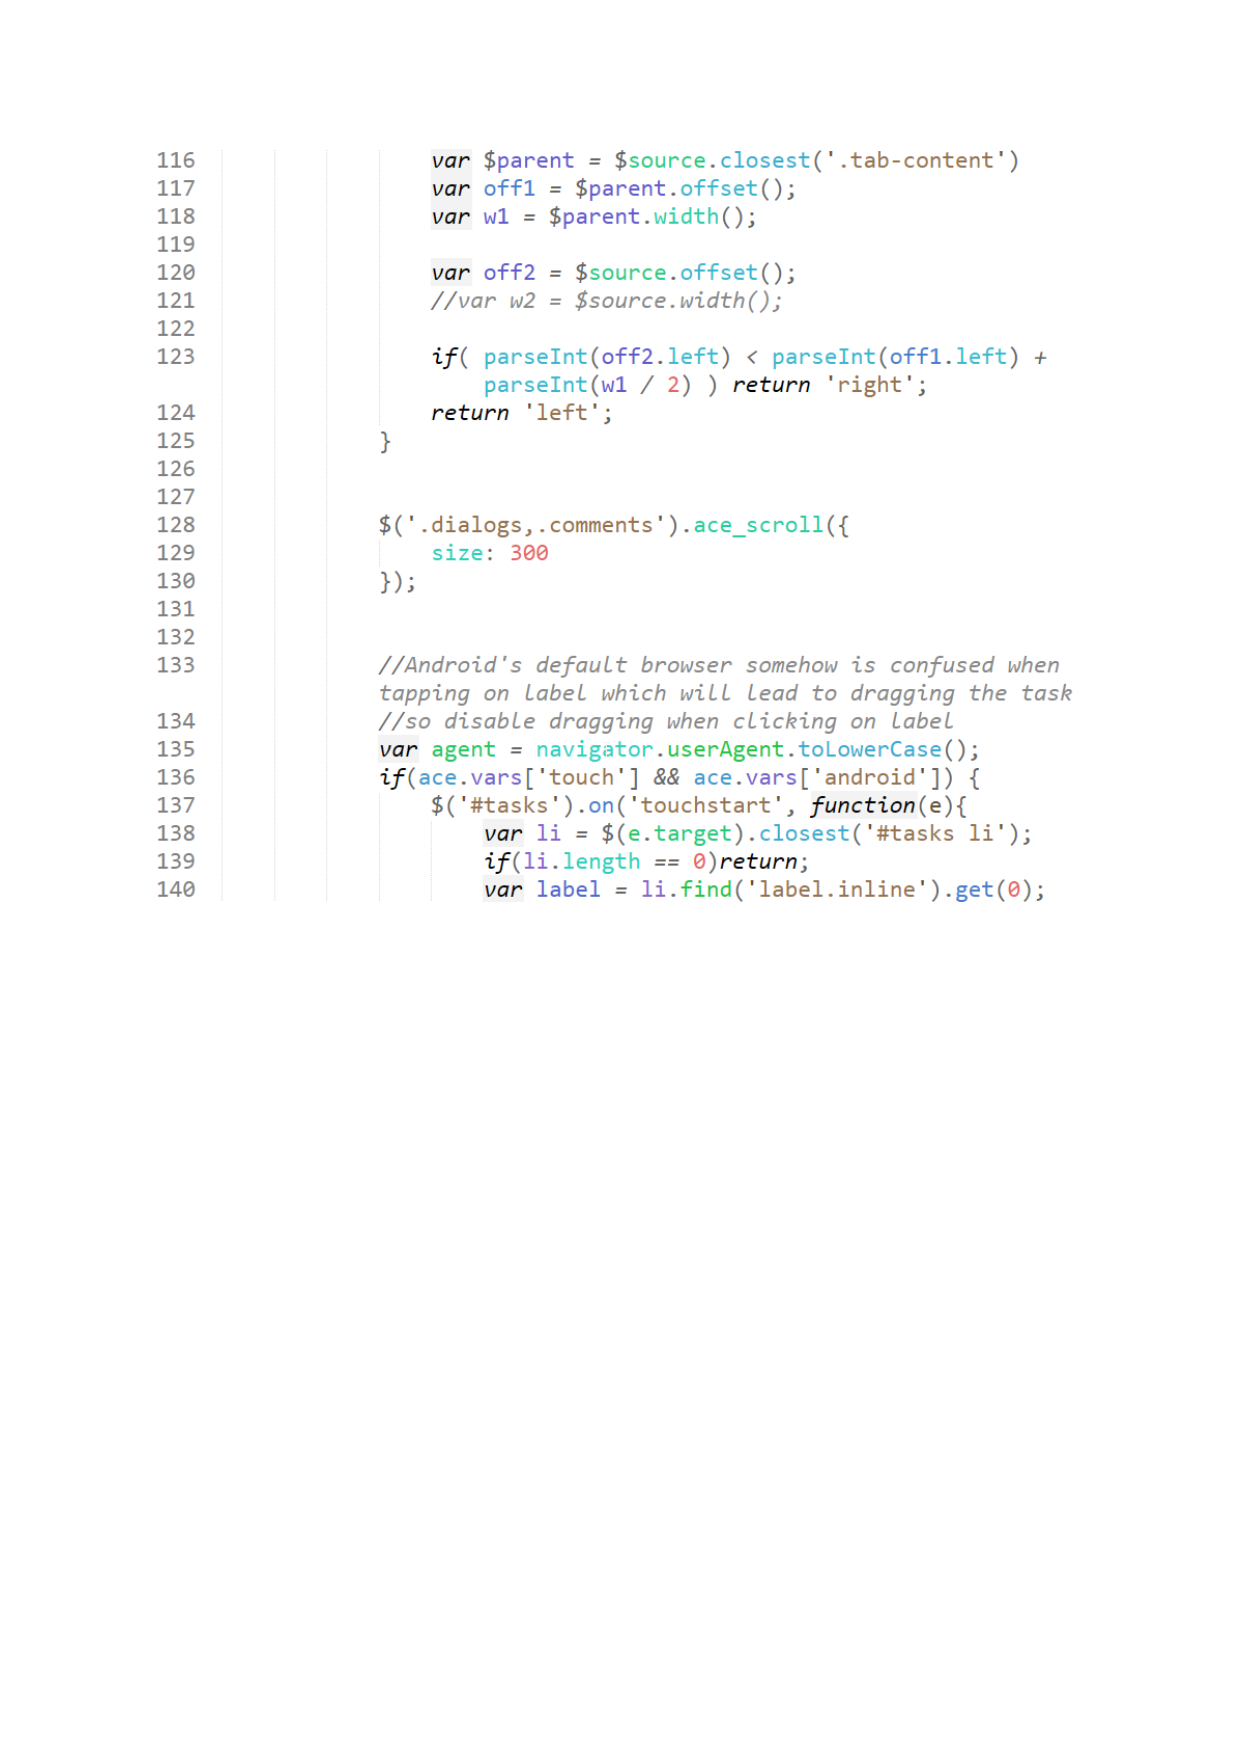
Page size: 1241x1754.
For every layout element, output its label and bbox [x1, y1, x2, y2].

picture [150, 149, 1124, 902]
